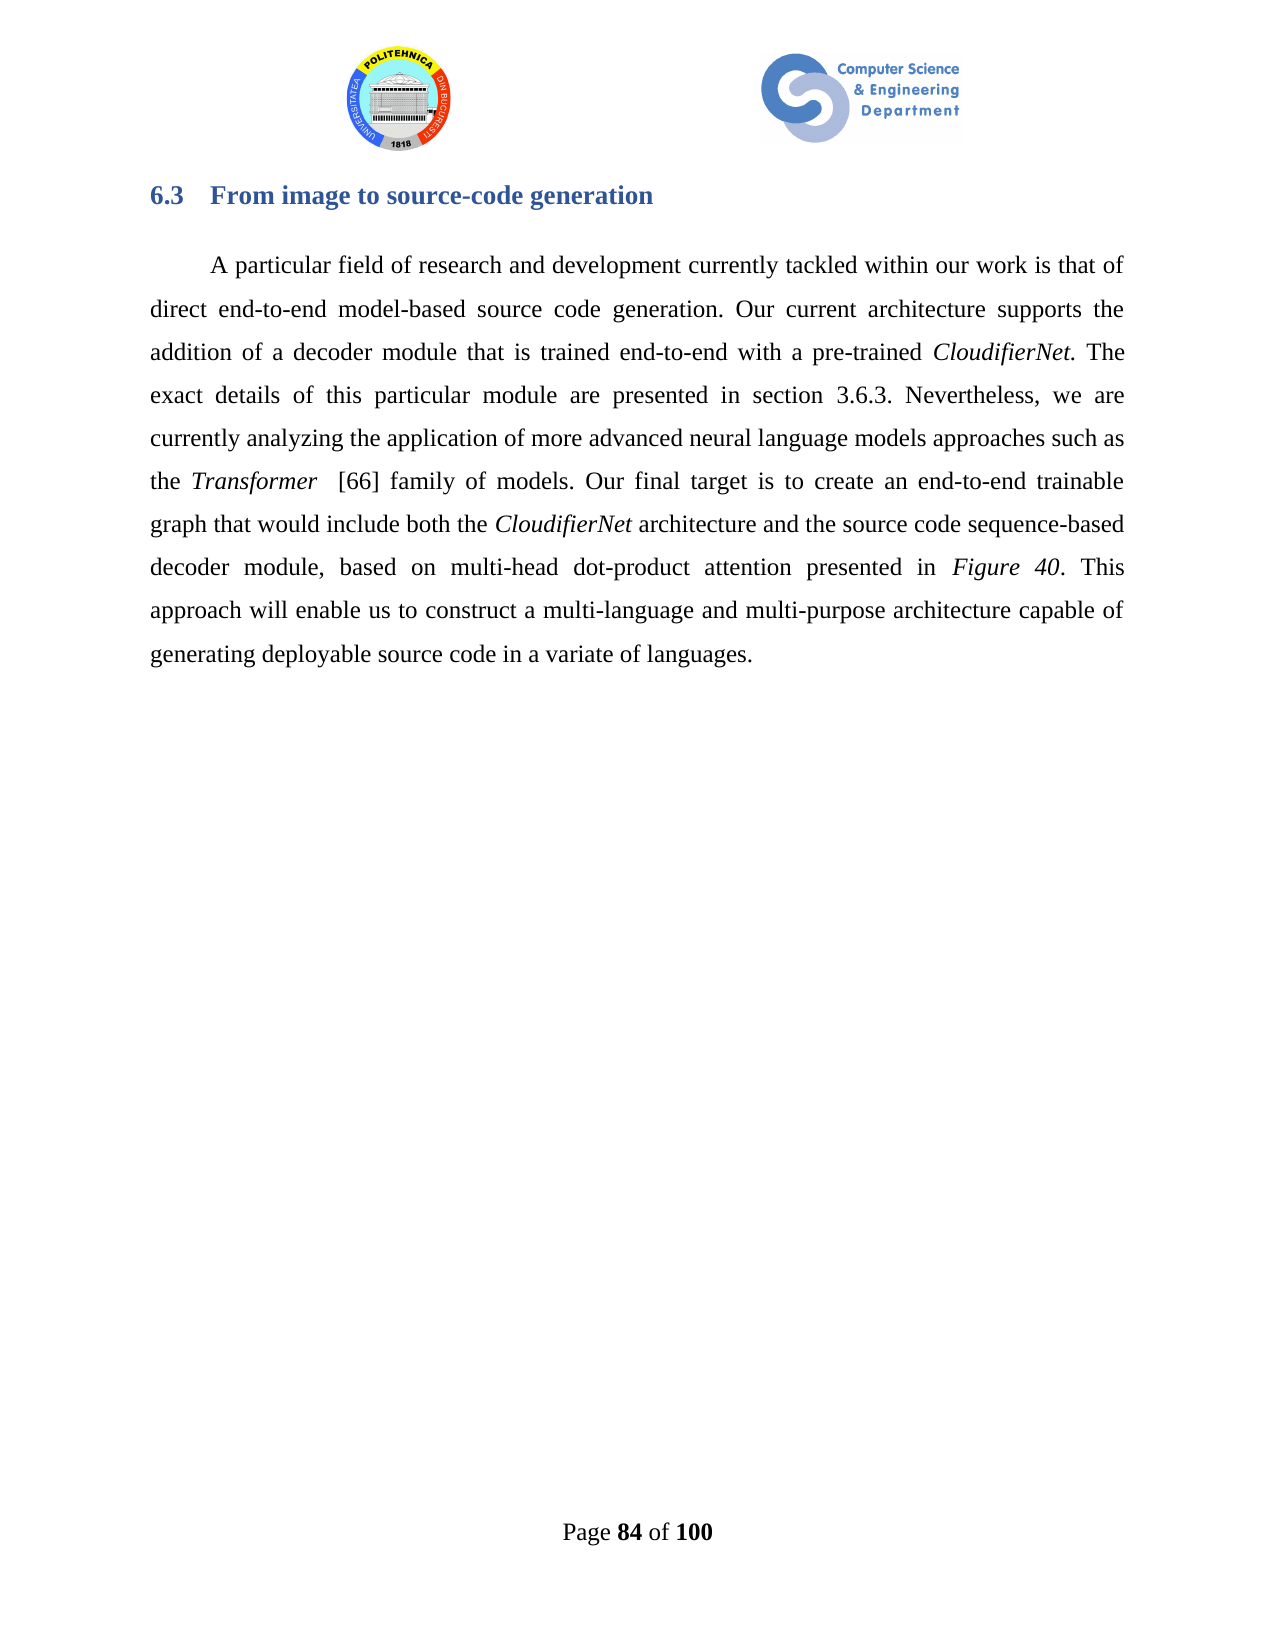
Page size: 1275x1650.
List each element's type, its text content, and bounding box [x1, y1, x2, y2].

subtitle From image to source-code generation [150, 179, 1125, 210]
text A particular field of research and development currently tackled within our work is that of direct end-to-end model-based source code generation. Our current architecture supports the addition of a decoder module that is trained end-to-end with a pre-trained CloudifierNet. The exact details of this particular module are presented in section 3.5.3. Nevertheless, we are currently analyzing the application of more advanced neural language models approaches such as the Transformer family of models. Our final target is to create an end-to-end trainable graph that would include both the CloudifierNet architecture and the source code sequence-based decoder module, based on multi-head dot-product attention presented in Figure 38. This approach will enable us to construct a multi-language and multi-purpose architecture capable of generating deployable source code in a variate of languages. [150, 251, 1125, 667]
picture [346, 46, 451, 151]
picture [760, 53, 963, 144]
